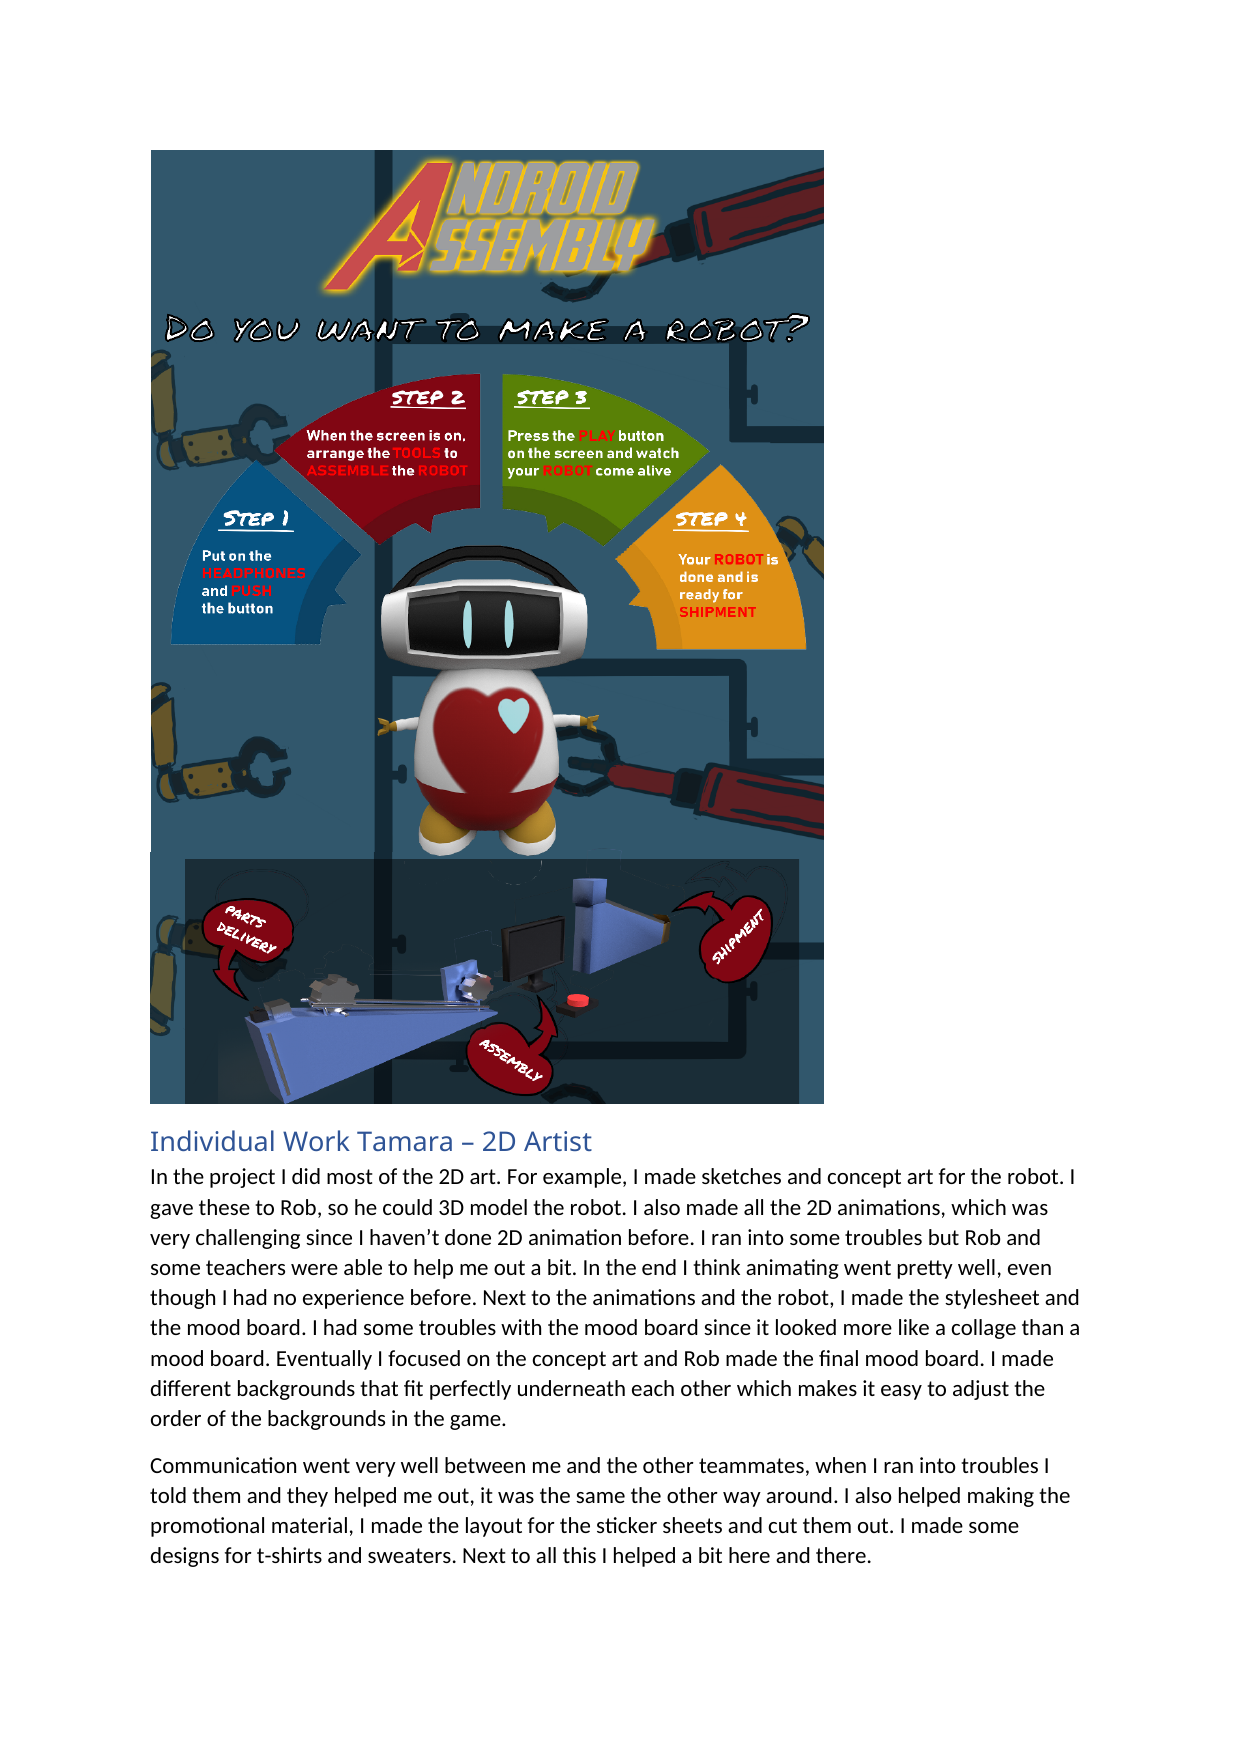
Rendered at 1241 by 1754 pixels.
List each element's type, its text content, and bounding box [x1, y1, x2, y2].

subtitle Individual Work Tamara – 2D Artist [150, 1123, 1090, 1159]
picture [150, 150, 824, 1104]
text Communication went very well between me and the other teammates, when I ran into troubles I told them and they helped me out, it was the same the other way around. I also helped making the promotional material, I made the layout for the sticker sheets and cut them out. I made some designs for t-shirts and sweaters. Next to all this I helped a bit here and there. [150, 1451, 1090, 1569]
text In the project I did most of the 2D art. For example, I made sketches and concept art for the robot. I gave these to Rob, so he could 3D model the robot. I also made all the 2D animations, which was very challenging since I haven’t done 2D animation before. I ran into some troubles but Rob and some teachers were able to help me out a bit. In the end I think animating went pretty well, even though I had no experience before. Next to the animations and the robot, I made the stylesheet and the mood board. I had some troubles with the mood board since it looked more like a collage than a mood board. Eventually I focused on the concept art and Rob made the final mood board. I made different backgrounds that fit perfectly underneath each other which makes it easy to adjust the order of the backgrounds in the game. [150, 1162, 1090, 1432]
